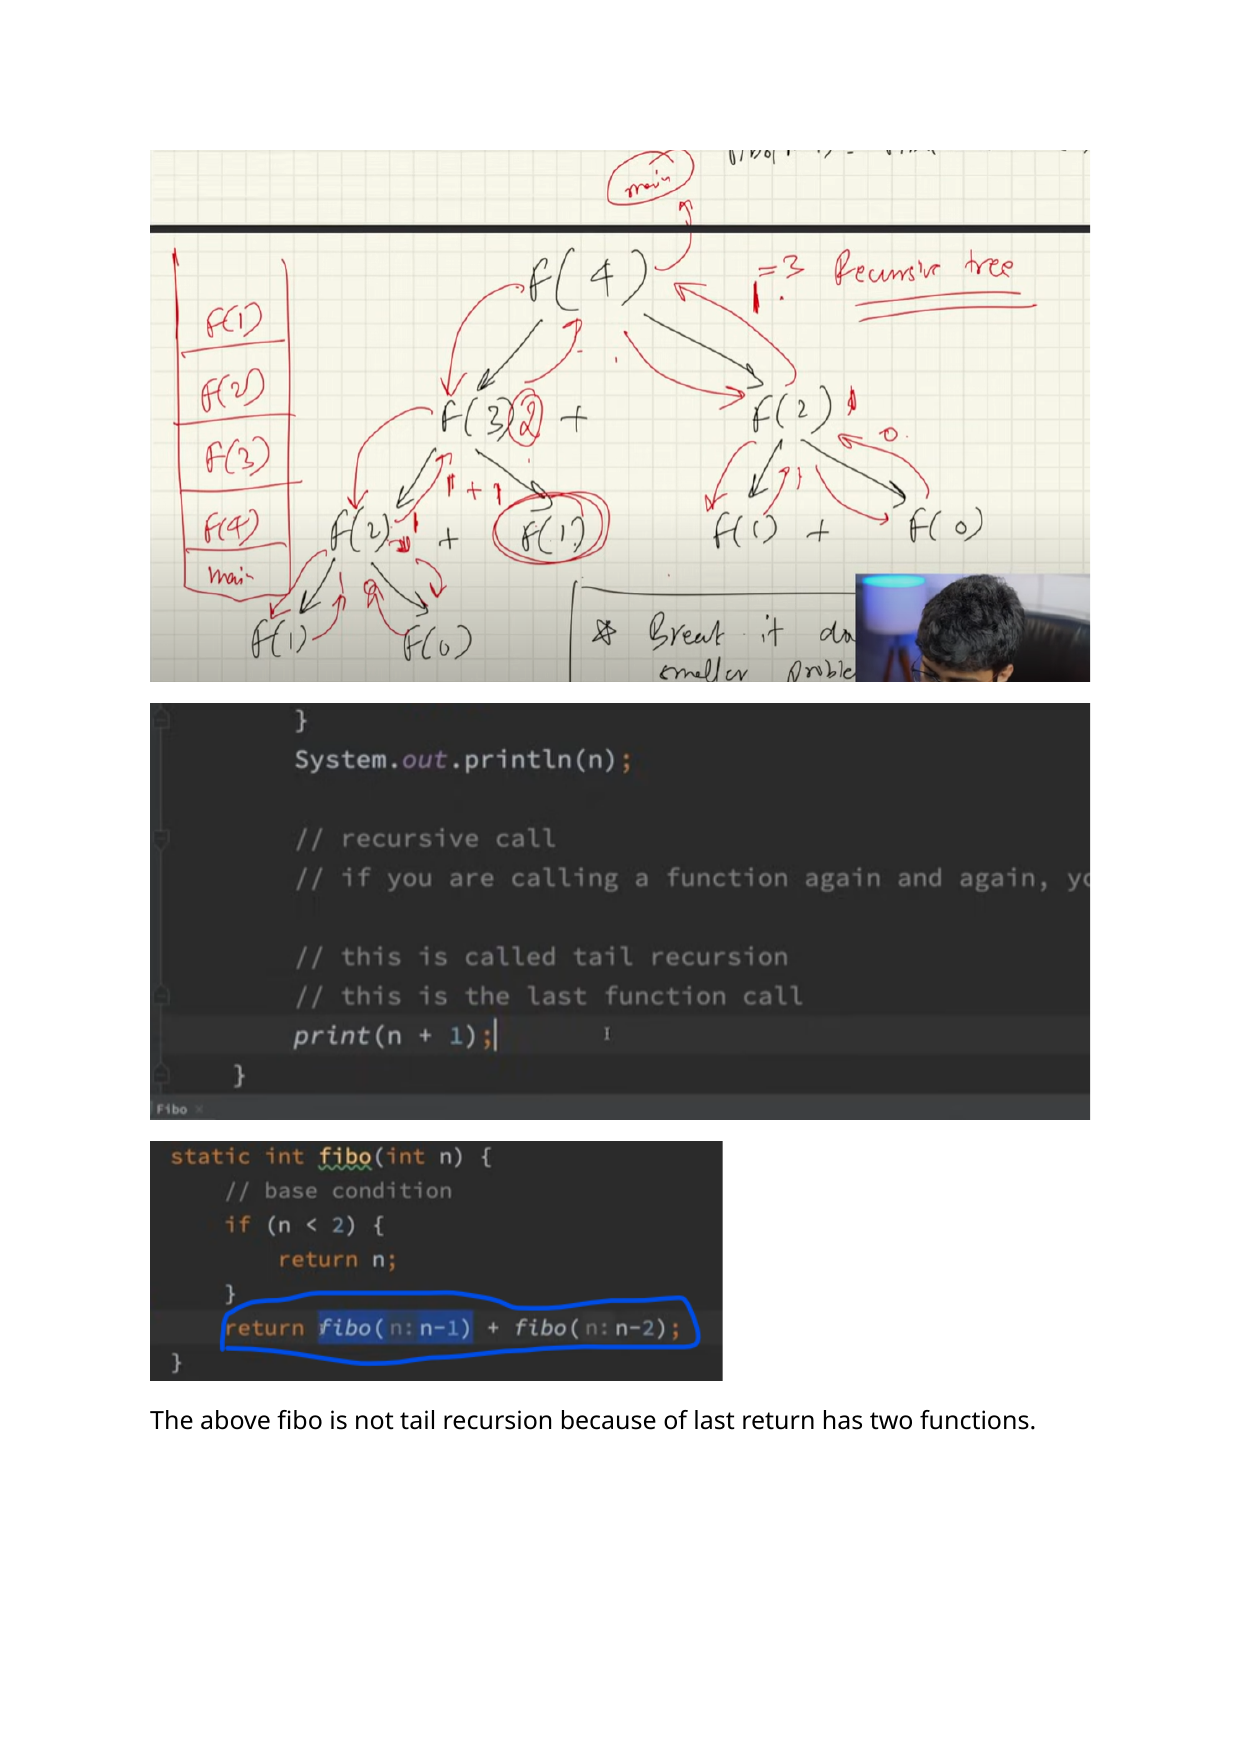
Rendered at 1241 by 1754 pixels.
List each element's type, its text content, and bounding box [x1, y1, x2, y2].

picture [150, 1141, 723, 1381]
picture [150, 703, 1091, 1120]
text The above fibo is not tail recursion because of last return has two functions. [150, 1403, 1090, 1437]
picture [150, 150, 1091, 682]
